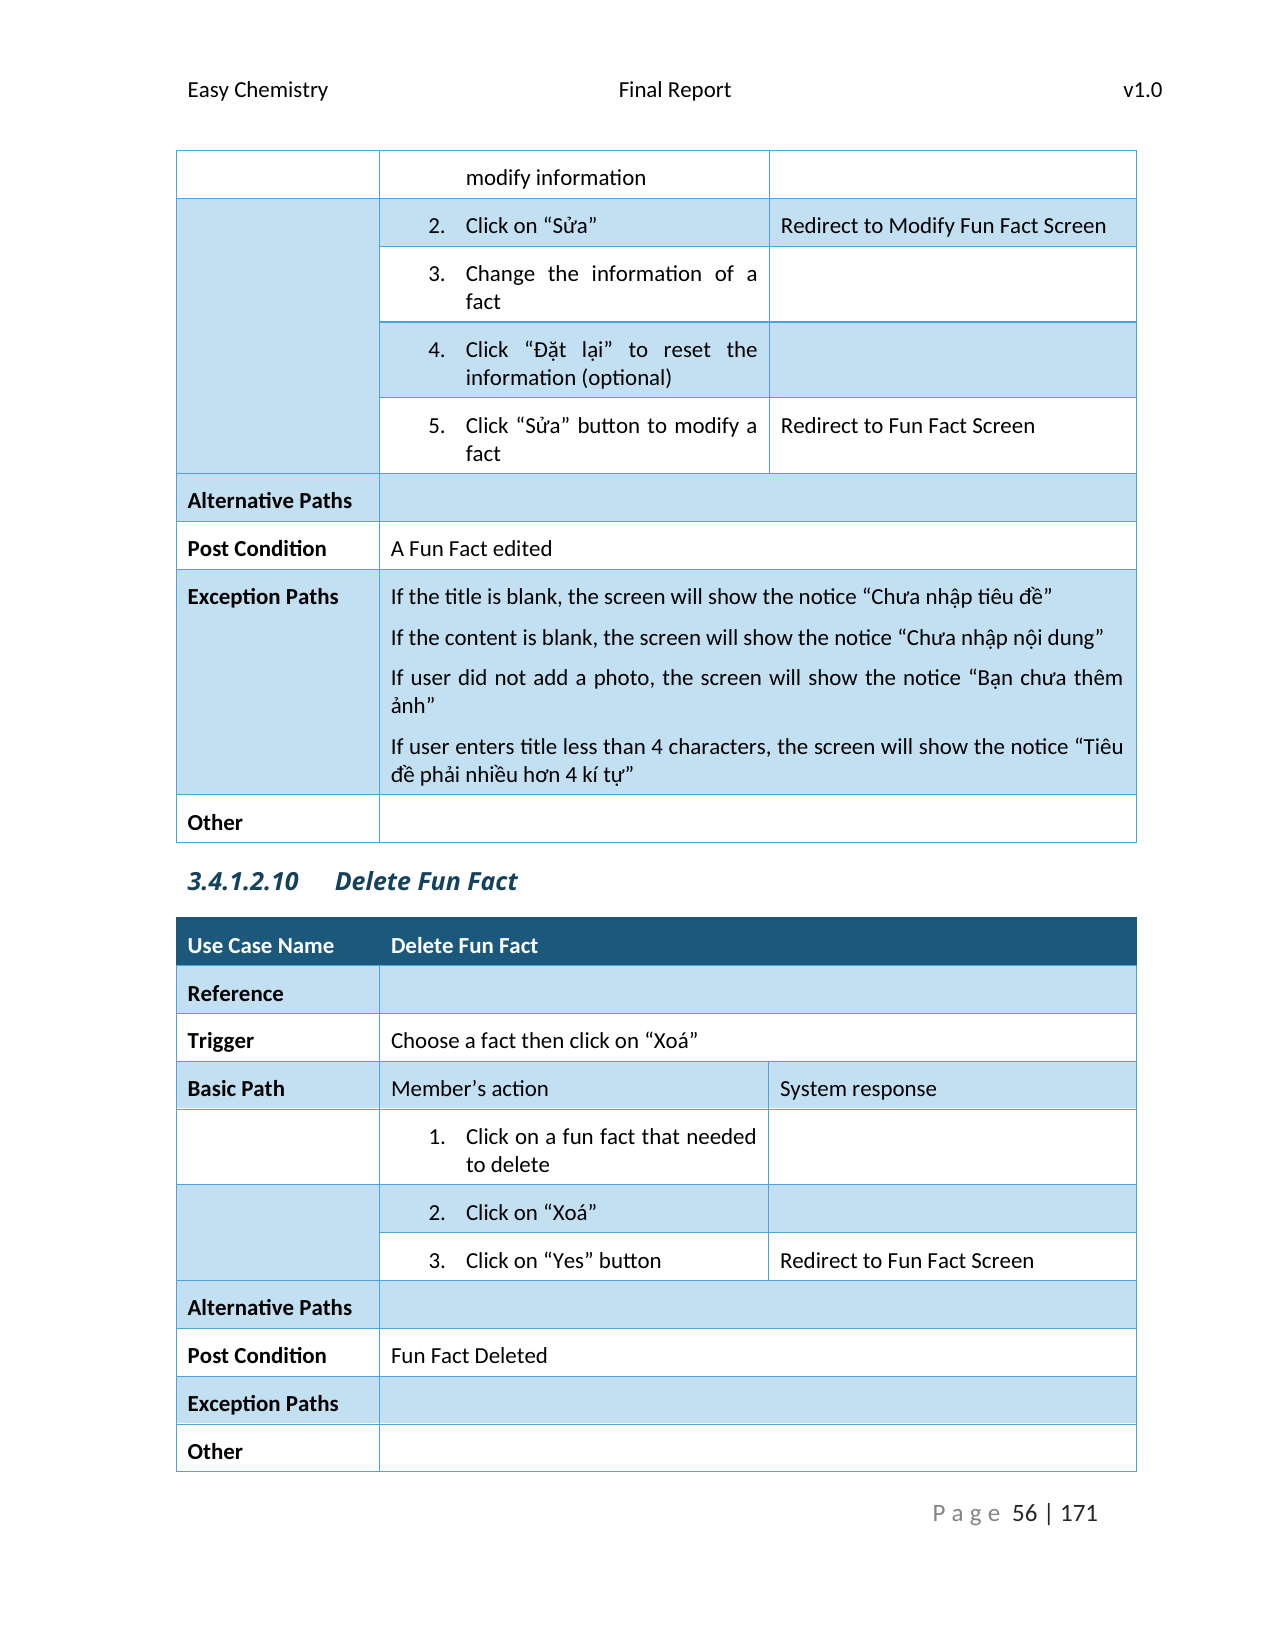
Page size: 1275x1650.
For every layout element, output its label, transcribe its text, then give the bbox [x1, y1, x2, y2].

table_cell Alternative Paths [177, 1281, 379, 1328]
table_cell [769, 1185, 1136, 1232]
table_cell Redirect to Modify Fun Fact Screen [770, 199, 1136, 246]
table_cell [380, 1281, 1136, 1328]
table_cell Click on a fun fact that needed to delete [380, 1110, 768, 1184]
table_cell System response [769, 1062, 1136, 1108]
table_cell A Fun Fact edited [380, 522, 1136, 569]
table_cell [770, 151, 1136, 198]
table_cell [177, 199, 379, 473]
table_header Use Case Name [177, 918, 379, 965]
table_cell Click on “Xoá” [380, 1185, 768, 1232]
table_cell [770, 323, 1136, 397]
table_cell Post Condition [177, 522, 379, 569]
table_cell [380, 1377, 1136, 1423]
table_cell [177, 1110, 379, 1184]
table_cell Fun Fact Deleted [380, 1329, 1136, 1376]
table_cell Redirect to Fun Fact Screen [769, 1233, 1136, 1280]
table_cell Other [177, 1425, 379, 1471]
table_cell If the title is blank, the screen will show the notice “Chưa nhập tiêu đề” If the content is blank, the screen will show the notice “Chưa nhập nội dung” If user did not add a photo, the screen will show the notice “Bạn chưa thêm ảnh” If user enters title less than 4 characters, the screen will show the notice “Tiêu đề phải nhiều hơn 4 kí tự” [380, 570, 1136, 794]
table_cell Exception Paths [177, 570, 379, 794]
table_cell Click on “Sửa” [380, 199, 769, 246]
table_cell [177, 151, 379, 198]
table_cell Basic Path [177, 1062, 379, 1108]
table_cell [380, 1425, 1136, 1471]
table_cell [769, 1110, 1136, 1184]
table_cell Change the information of a fact [380, 247, 769, 321]
table_cell [380, 966, 1136, 1013]
table_cell [770, 247, 1136, 321]
table_cell [177, 1185, 379, 1280]
table_cell [380, 795, 1136, 842]
table_cell [380, 474, 1136, 521]
table_cell Click “Đặt lại” to reset the information (optional) [380, 323, 769, 397]
table_cell Click “Sửa” button to modify a fact [380, 398, 769, 473]
table_cell Reference [177, 966, 379, 1013]
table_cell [380, 151, 769, 198]
table_header Delete Fun Fact [380, 918, 1136, 965]
table_cell Choose a fact then click on “Xoá” [380, 1014, 1136, 1061]
table_cell Other [177, 795, 379, 842]
table_cell Redirect to Fun Fact Screen [770, 398, 1136, 473]
table_cell Exception Paths [177, 1377, 379, 1423]
table_cell Trigger [177, 1014, 379, 1061]
table_cell Alternative Paths [177, 474, 379, 521]
table_cell Member’s action [380, 1062, 768, 1108]
table_cell Click on “Yes” button [380, 1233, 768, 1280]
table_cell Post Condition [177, 1329, 379, 1376]
subtitle Delete Fun Fact [187, 864, 1125, 898]
